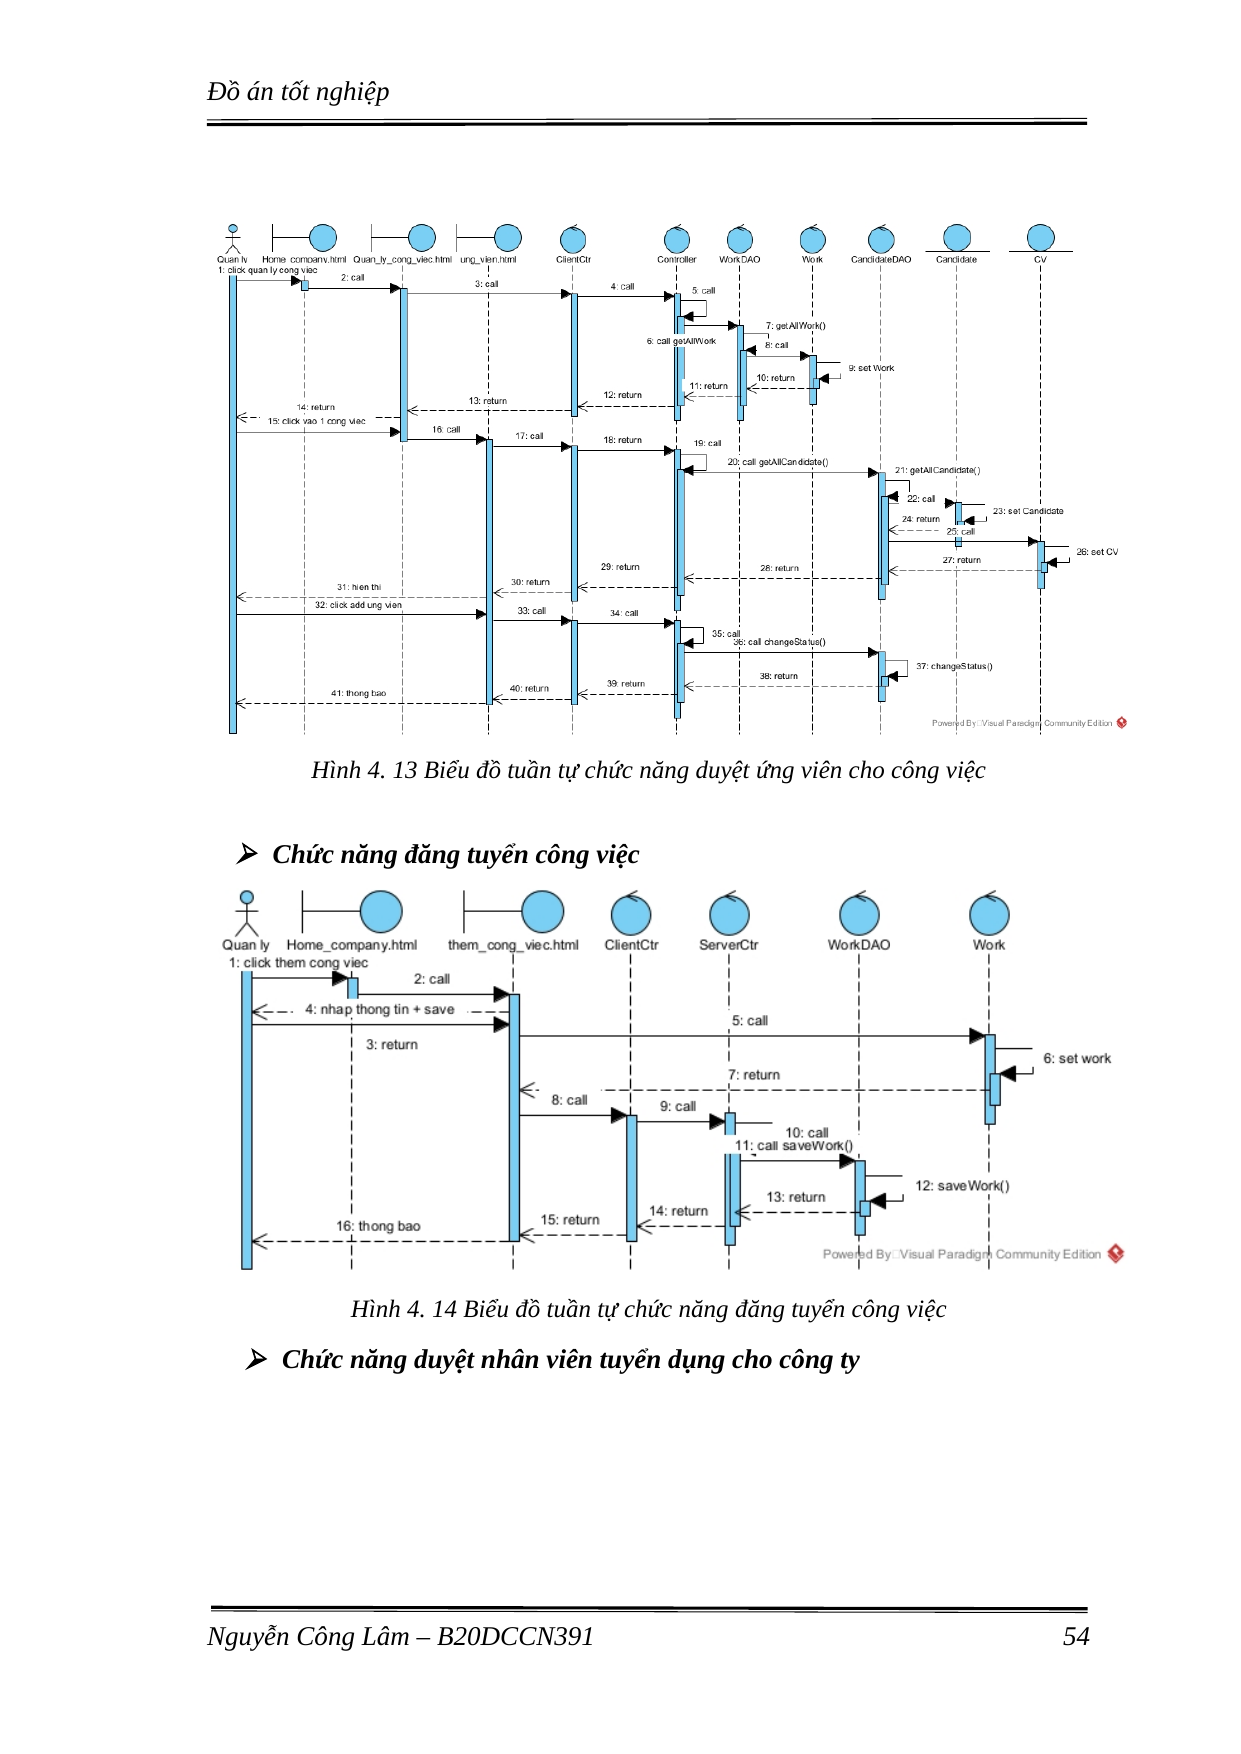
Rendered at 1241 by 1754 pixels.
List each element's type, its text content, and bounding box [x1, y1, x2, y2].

picture [206, 222, 1131, 736]
list Chức năng duyệt nhân viên tuyển dụng cho công ty [244, 1343, 1092, 1374]
list Chức năng đăng tuyển công việc [235, 838, 1092, 869]
picture [206, 888, 1131, 1275]
